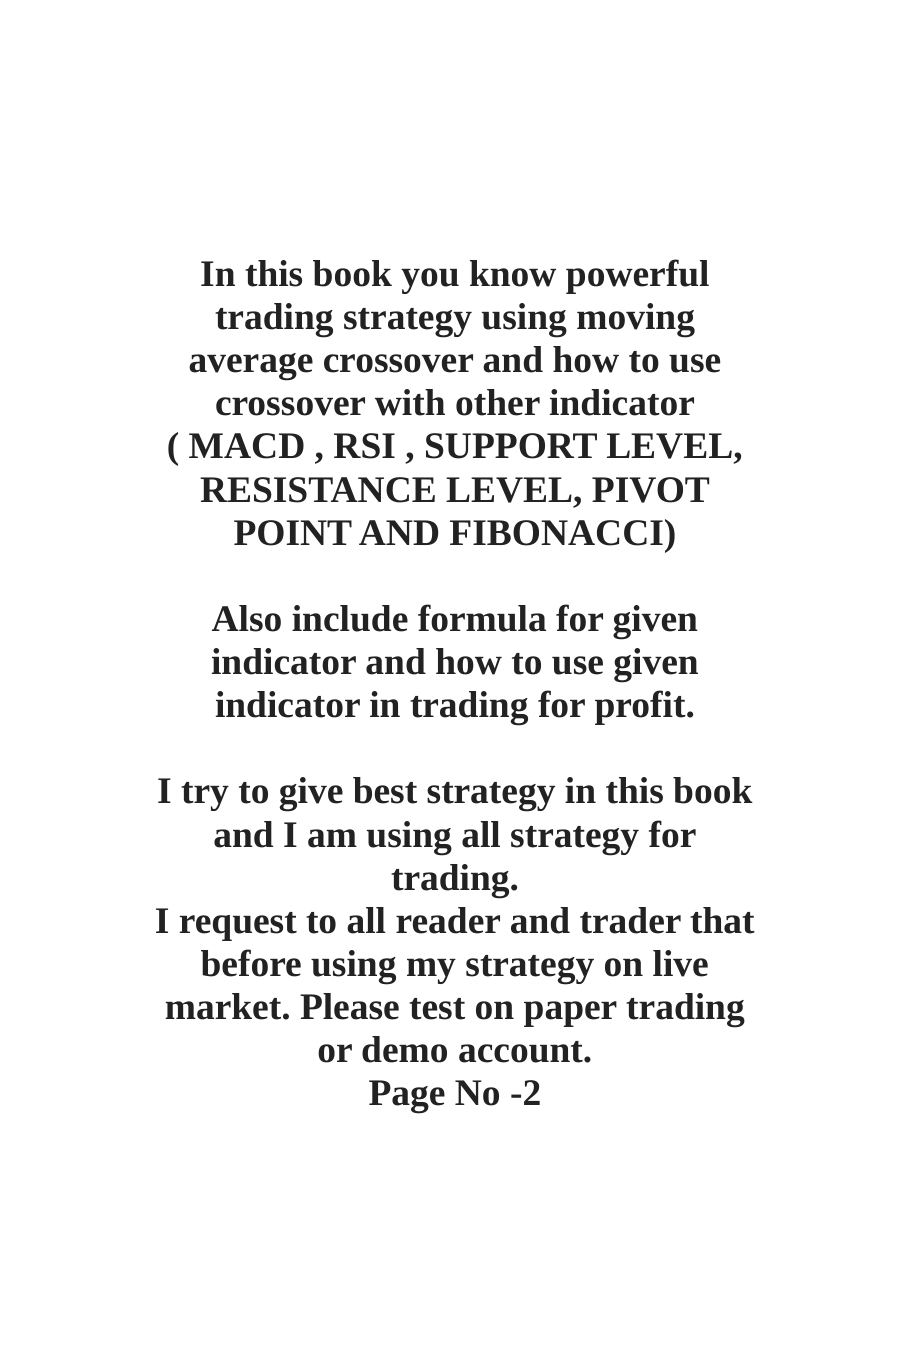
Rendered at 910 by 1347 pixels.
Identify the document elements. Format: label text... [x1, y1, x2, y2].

text I try to give best strategy in this book and I am using all strategy for trading. [150, 769, 759, 898]
text Also include formula for given indicator and how to use given indicator in trading for profit. [150, 596, 759, 726]
text In this book you know powerful trading strategy using moving average crossover and how to use crossover with other indicator ( MACD , RSI , SUPPORT LEVEL, RESISTANCE LEVEL, PIVOT POINT AND FIBONACCI) [150, 251, 759, 553]
text I request to all reader and trader that before using my strategy on live market. Please test on paper trading or demo account. [150, 898, 759, 1071]
text Page No -2 [150, 1071, 759, 1114]
